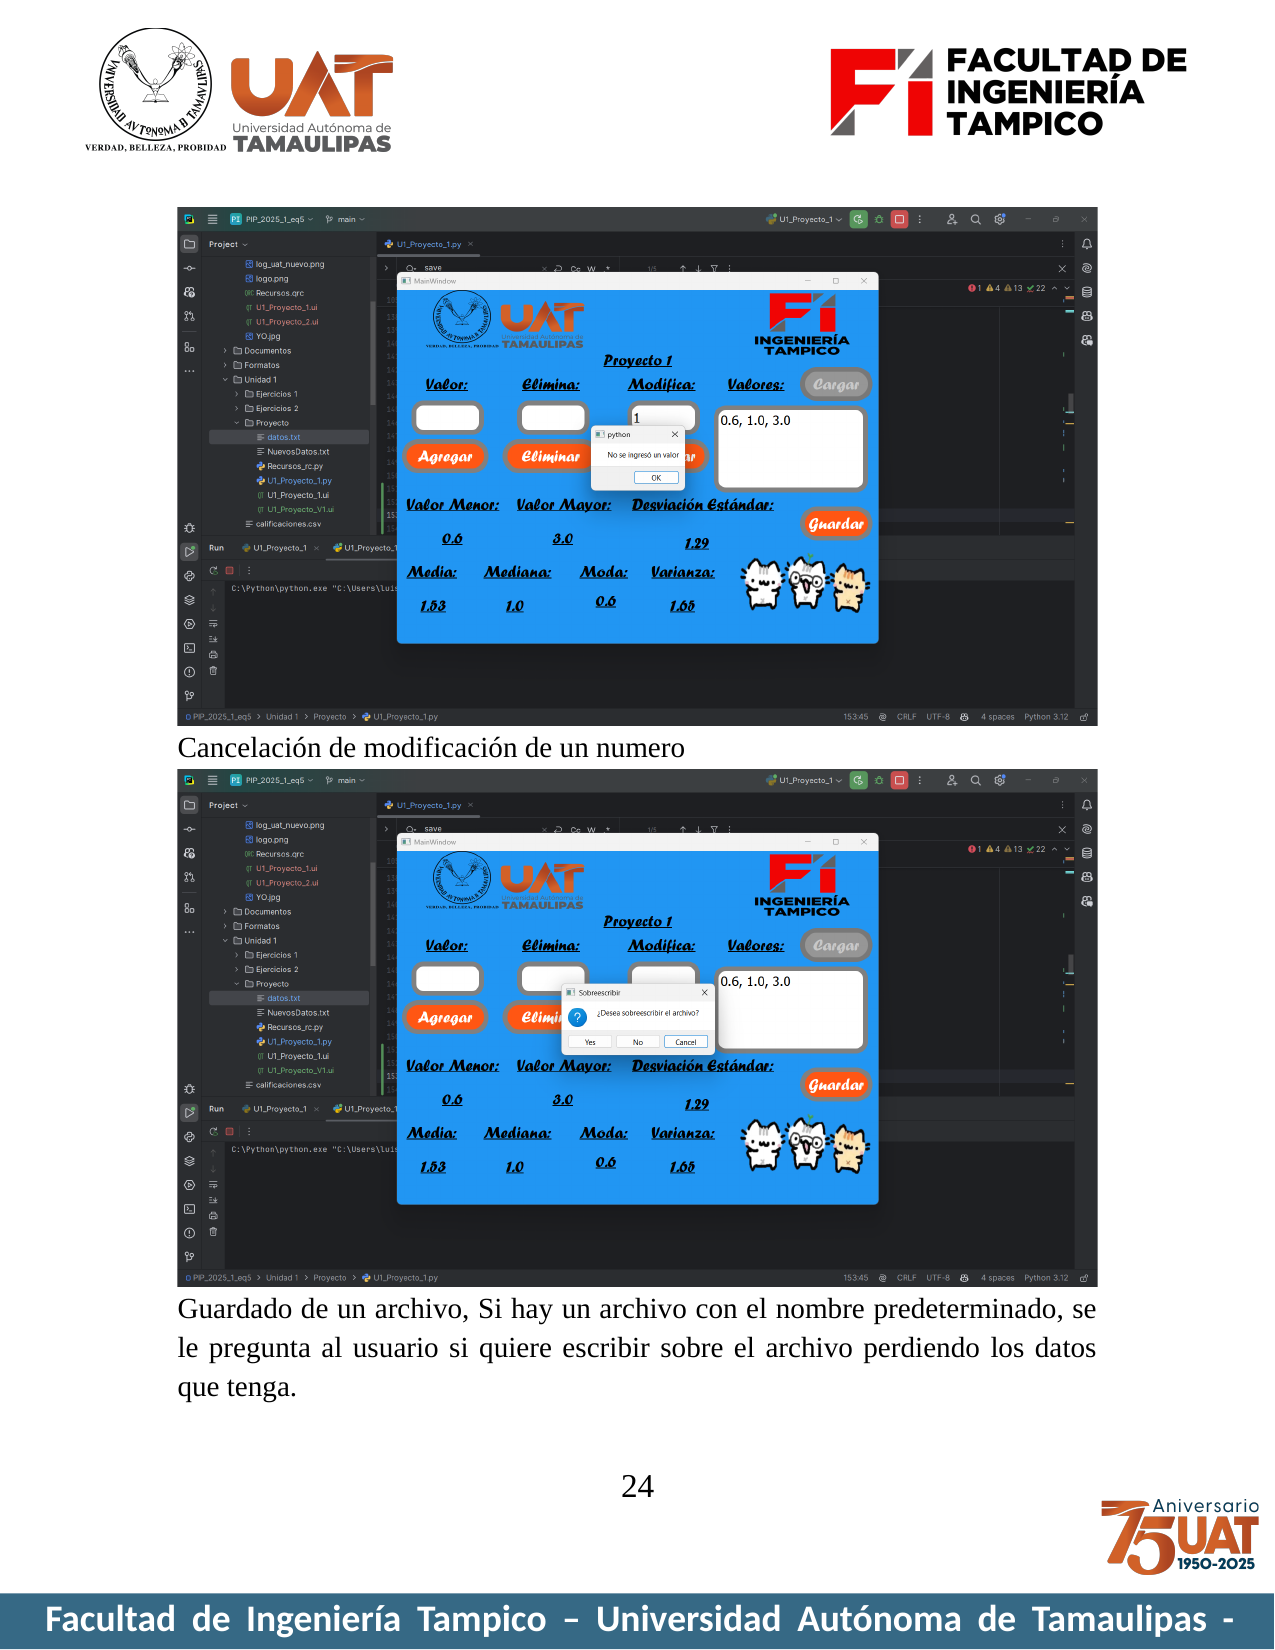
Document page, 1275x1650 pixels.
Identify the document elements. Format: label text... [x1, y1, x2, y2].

text Cancelación de modificación de un numero [177, 731, 1098, 764]
picture [177, 207, 1098, 726]
picture [177, 769, 1098, 1287]
text Guardado de un archivo, Si hay un archivo con el nombre predeterminado, se le pregunta al usuario si quiere escribir sobre el archivo perdiendo los datos que tenga. [177, 1287, 1098, 1402]
picture [823, 37, 1199, 144]
picture [1101, 1499, 1259, 1575]
picture [85, 28, 394, 152]
